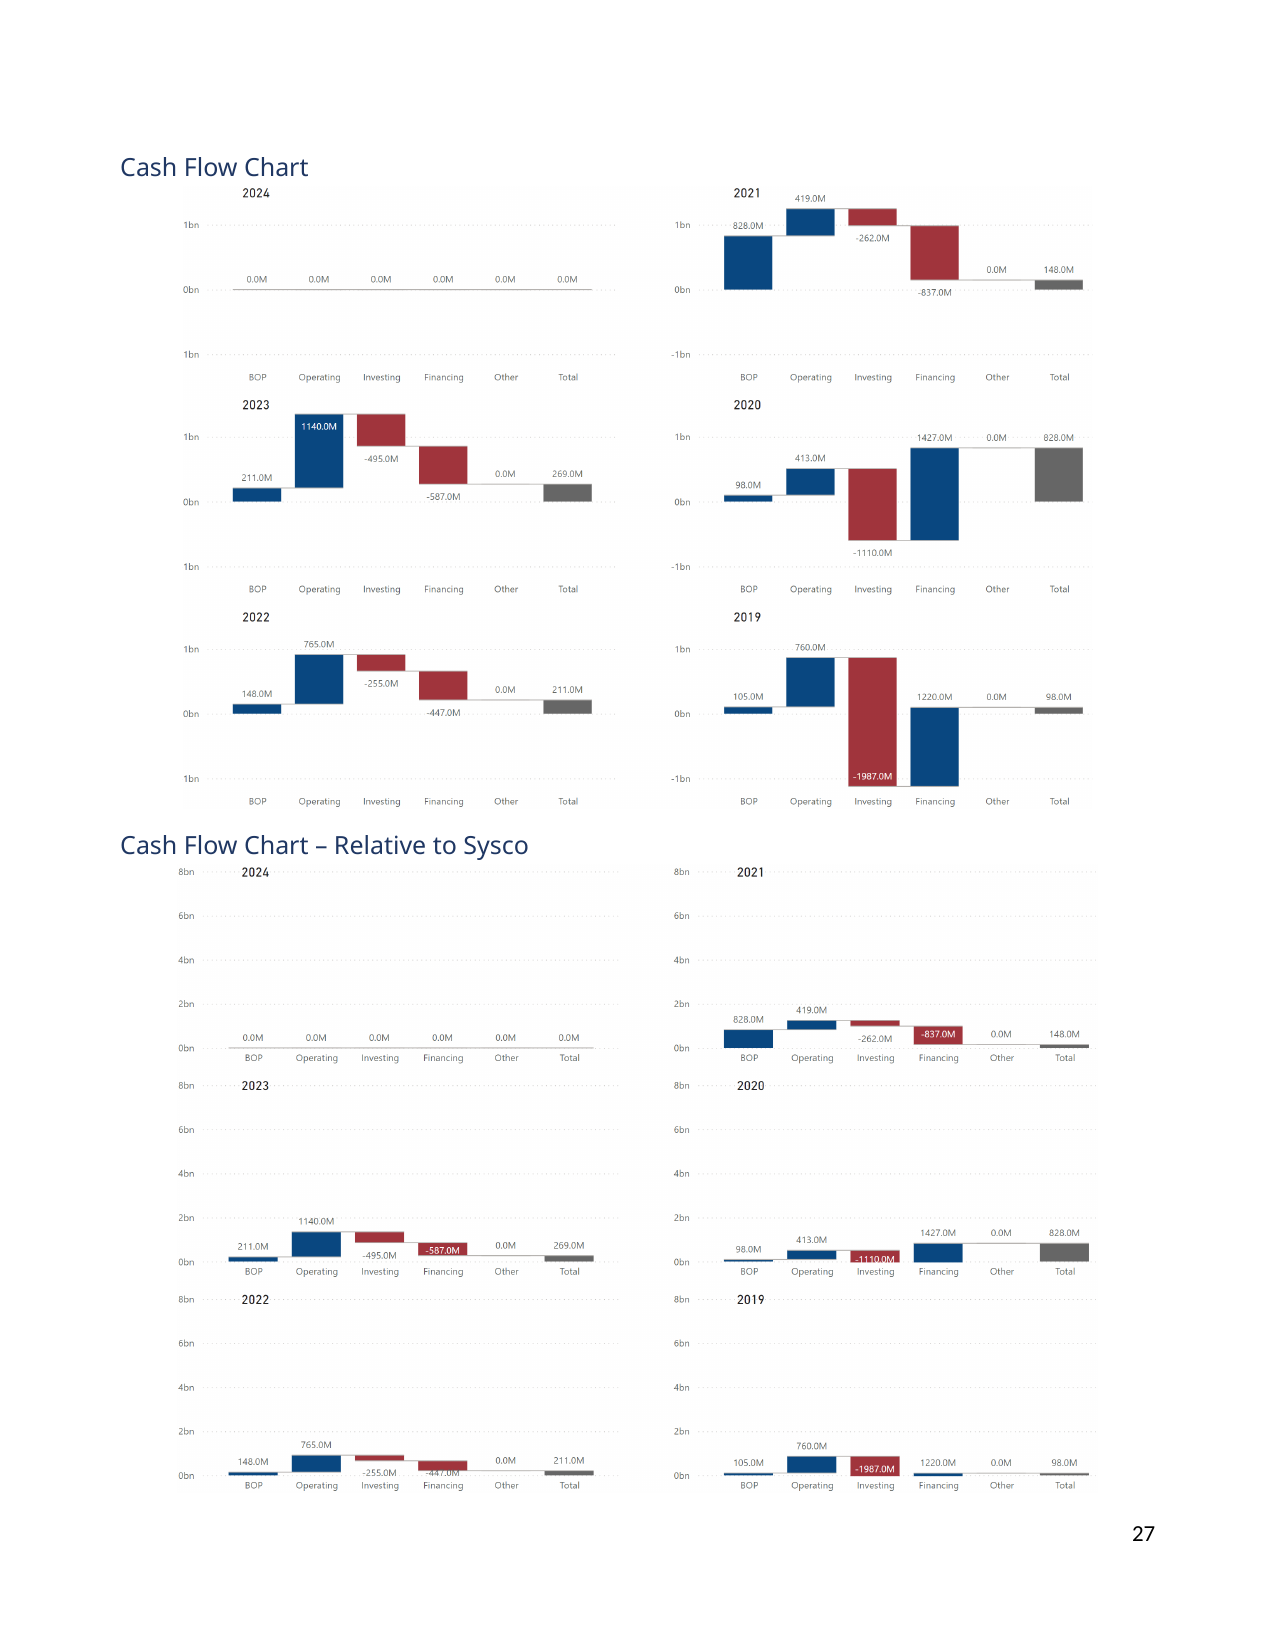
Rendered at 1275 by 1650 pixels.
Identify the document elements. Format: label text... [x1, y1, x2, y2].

subtitle Cash Flow Chart [120, 150, 1155, 184]
picture [182, 186, 1093, 809]
picture [176, 864, 1099, 1493]
subtitle Cash Flow Chart – Relative to Sysco [120, 828, 1155, 862]
